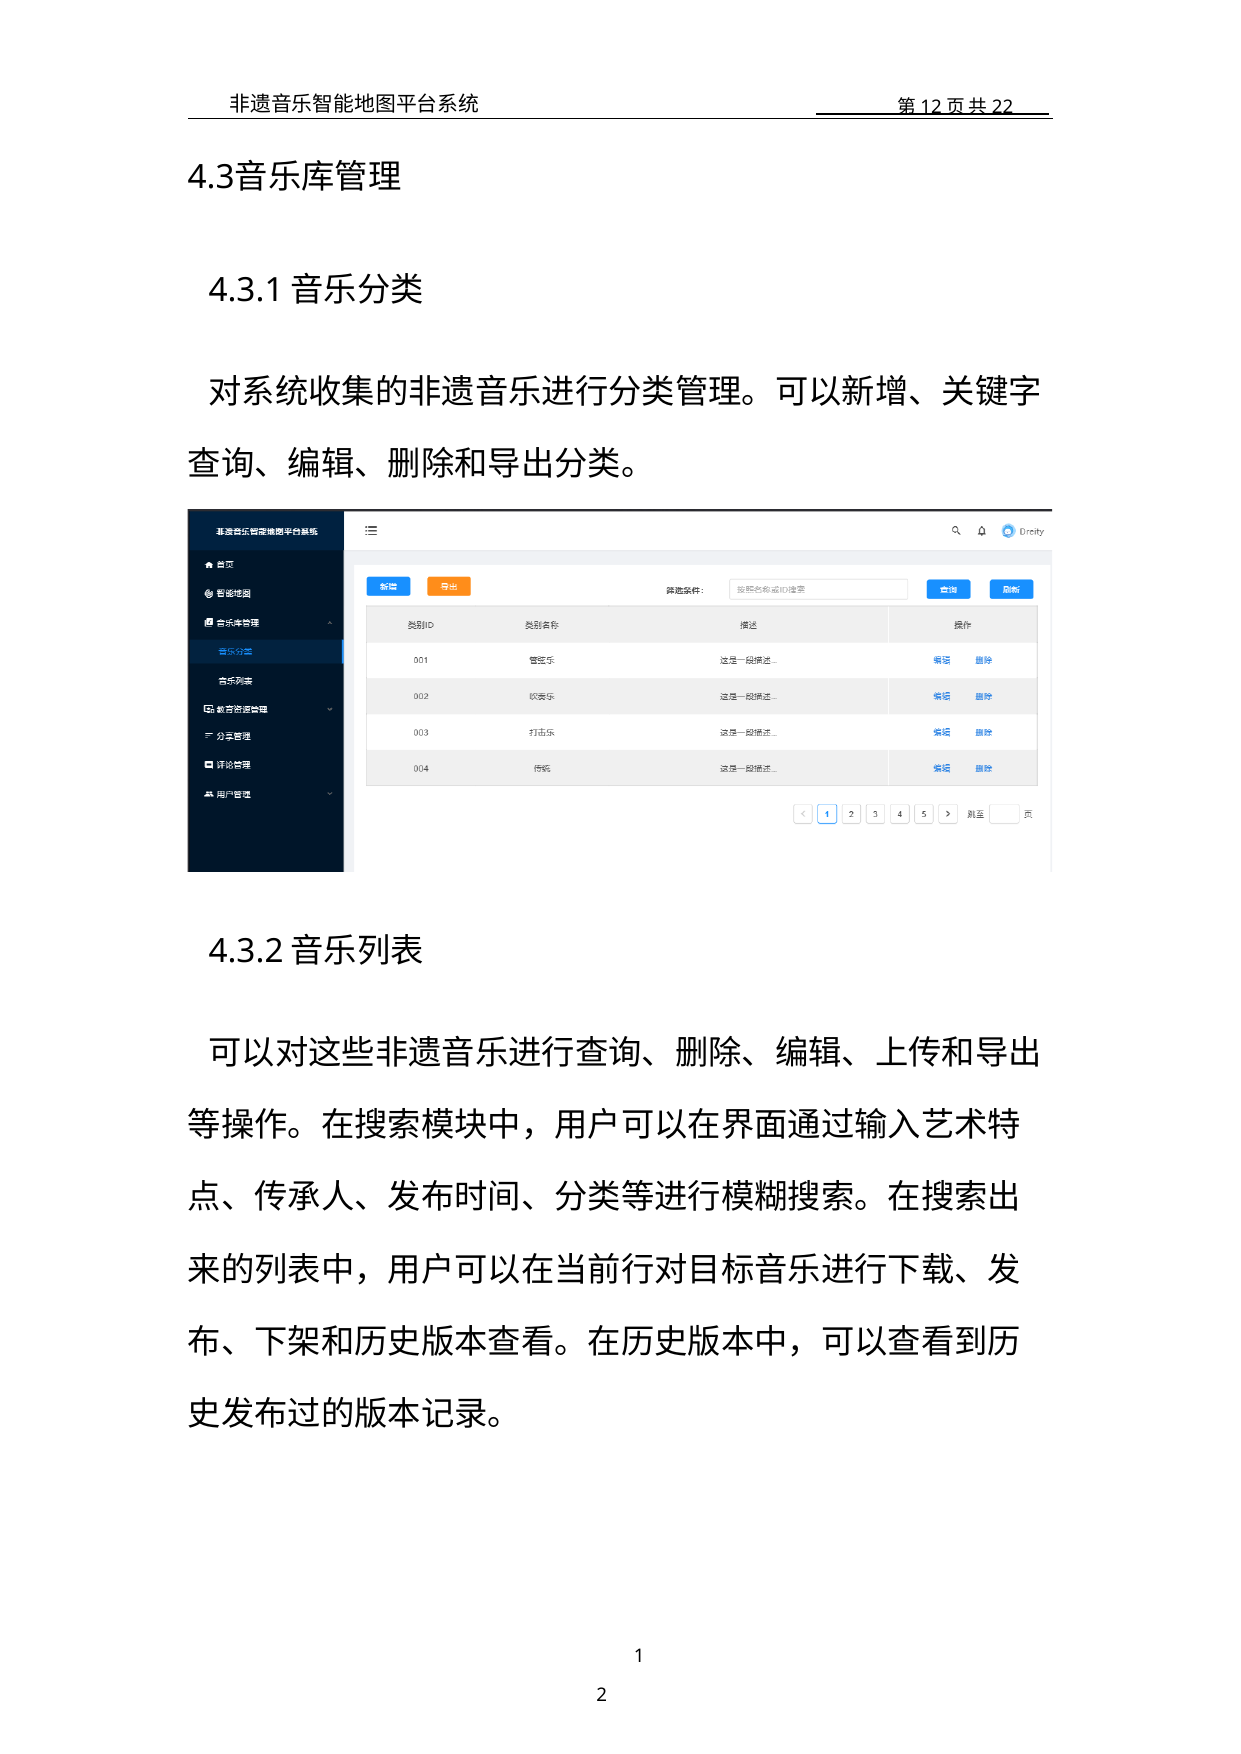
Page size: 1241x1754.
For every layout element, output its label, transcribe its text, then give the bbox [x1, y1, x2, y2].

subtitle 4.3.1音乐分类 [187, 263, 1053, 311]
text 可以对这些非遗音乐进行查询、删除、编辑、上传和导出等操作。在搜索模块中，用户可以在界面通过输入艺术特点、传承人、发布时间、分类等进行模糊搜索。在搜索出来的列表中，用户可以在当前行对目标音乐进行下载、发布、下架和历史版本查看。在历史版本中，可以查看到历史发布过的版本记录。 [187, 1026, 1053, 1435]
subtitle 音乐库管理 [187, 150, 1053, 198]
subtitle 4.3.2音乐列表 [187, 924, 1053, 972]
picture [187, 509, 1053, 872]
text 对系统收集的非遗音乐进行分类管理。可以新增、关键字查询、编辑、删除和导出分类。 [187, 365, 1053, 485]
